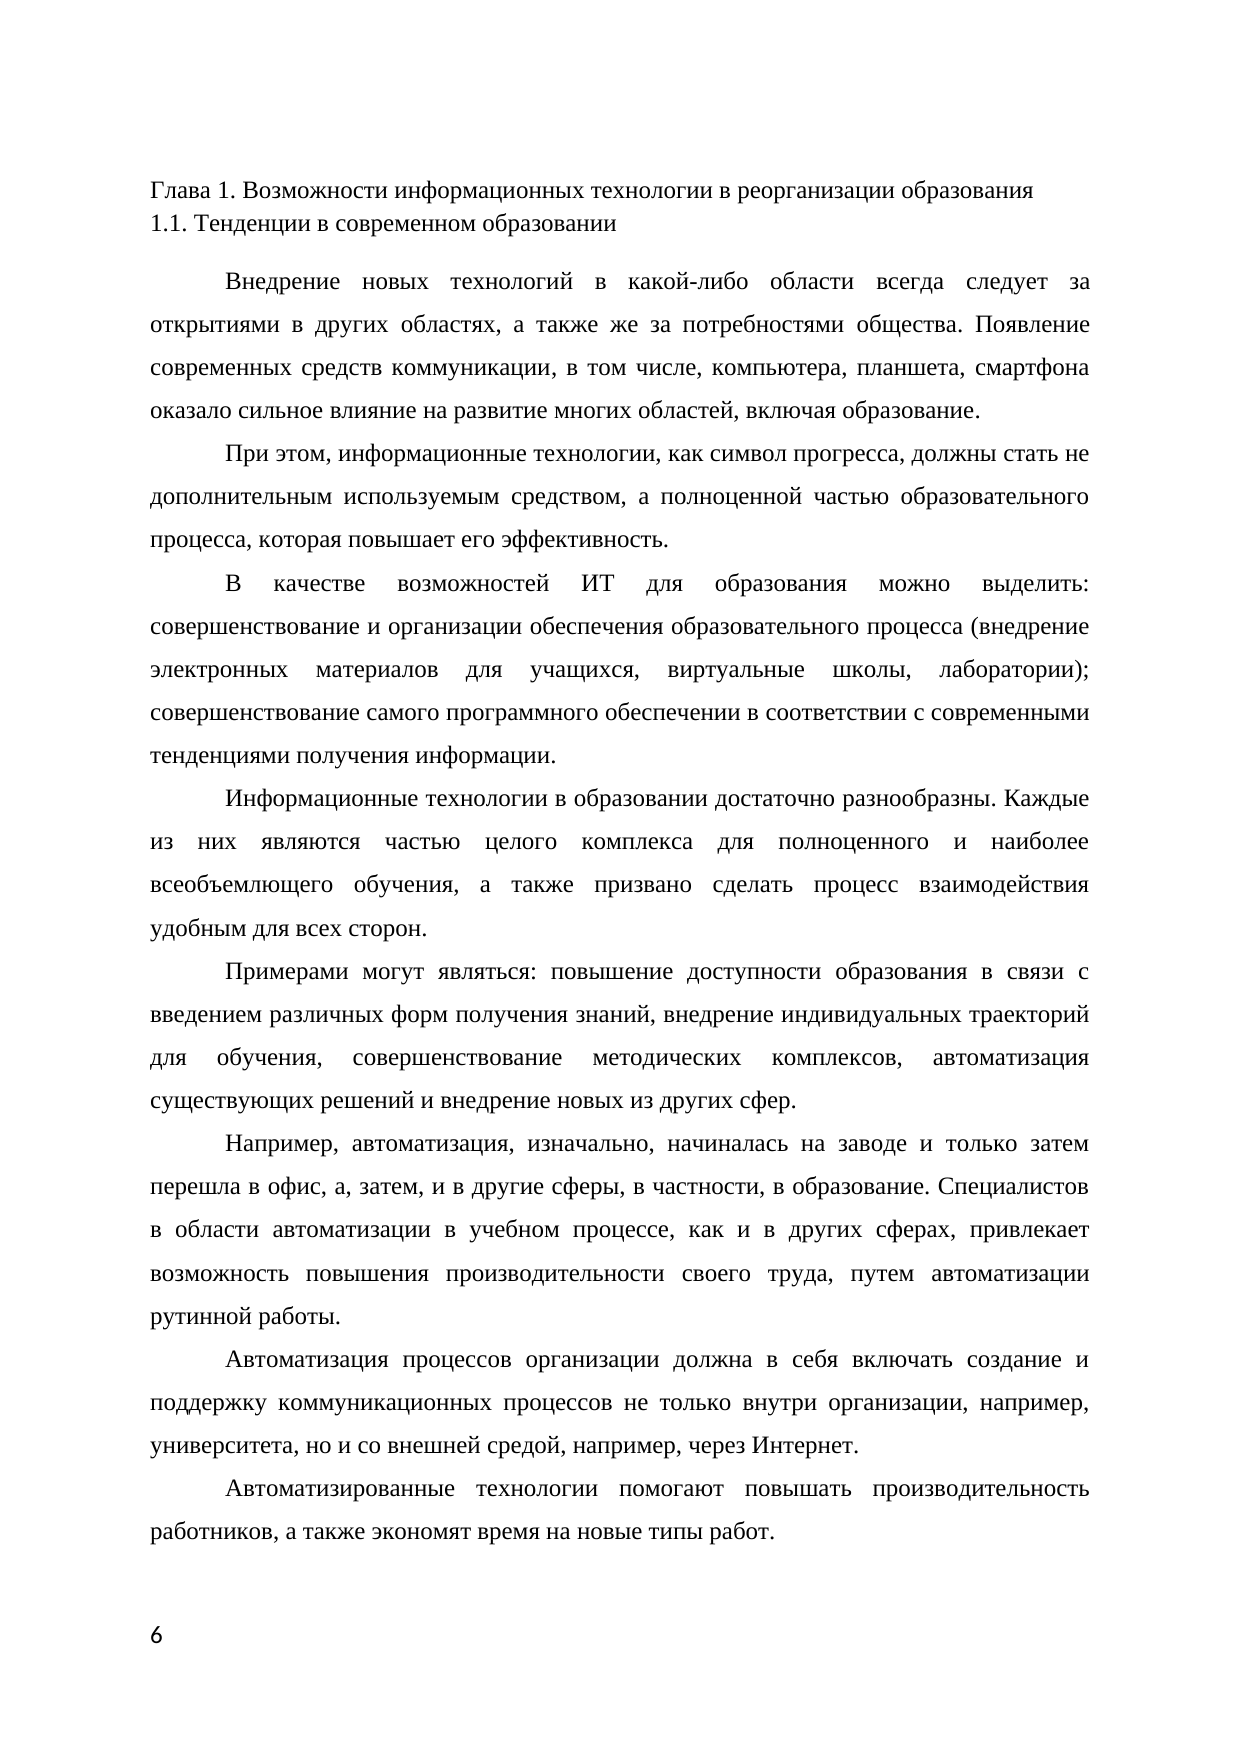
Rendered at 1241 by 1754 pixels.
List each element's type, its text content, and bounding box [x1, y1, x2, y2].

subtitle 1.1. Тенденции в современном образовании [150, 208, 1090, 237]
text Примерами могут являться: повышение доступности образования в связи с введением различных форм получения знаний, внедрение индивидуальных траекторий для обучения, совершенствование методических комплексов, автоматизация существующих решений и внедрение новых из других сфер. [150, 956, 1090, 1114]
text В качестве возможностей ИТ для образования можно выделить: совершенствование и организации обеспечения образовательного процесса (внедрение электронных материалов для учащихся, виртуальные школы, лаборатории); совершенствование самого программного обеспечении в соответствии с современными тенденциями получения информации. [150, 568, 1090, 769]
text Автоматизированные технологии помогают повышать производительность работников, а также экономят время на новые типы работ. [150, 1473, 1090, 1545]
text Внедрение новых технологий в какой-либо области всегда следует за открытиями в других областях, а также же за потребностями общества. Появление современных средств коммуникации, в том числе, компьютера, планшета, смартфона оказало сильное влияние на развитие многих областей, включая образование. [150, 266, 1090, 424]
text Автоматизация процессов организации должна в себя включать создание и поддержку коммуникационных процессов не только внутри организации, например, университета, но и со внешней средой, например, через Интернет. [150, 1344, 1090, 1459]
subtitle Глава 1. Возможности информационных технологии в реорганизации образования [150, 175, 1090, 204]
text При этом, информационные технологии, как символ прогресса, должны стать не дополнительным используемым средством, а полноценной частью образовательного процесса, которая повышает его эффективность. [150, 438, 1090, 553]
text Информационные технологии в образовании достаточно разнообразны. Каждые из них являются частью целого комплекса для полноценного и наиболее всеобъемлющего обучения, а также призвано сделать процесс взаимодействия удобным для всех сторон. [150, 783, 1090, 941]
text Например, автоматизация, изначально, начиналась на заводе и только затем перешла в офис, а, затем, и в другие сферы, в частности, в образование. Специалистов в области автоматизации в учебном процессе, как и в других сферах, привлекает возможность повышения производительности своего труда, путем автоматизации рутинной работы. [150, 1128, 1090, 1329]
